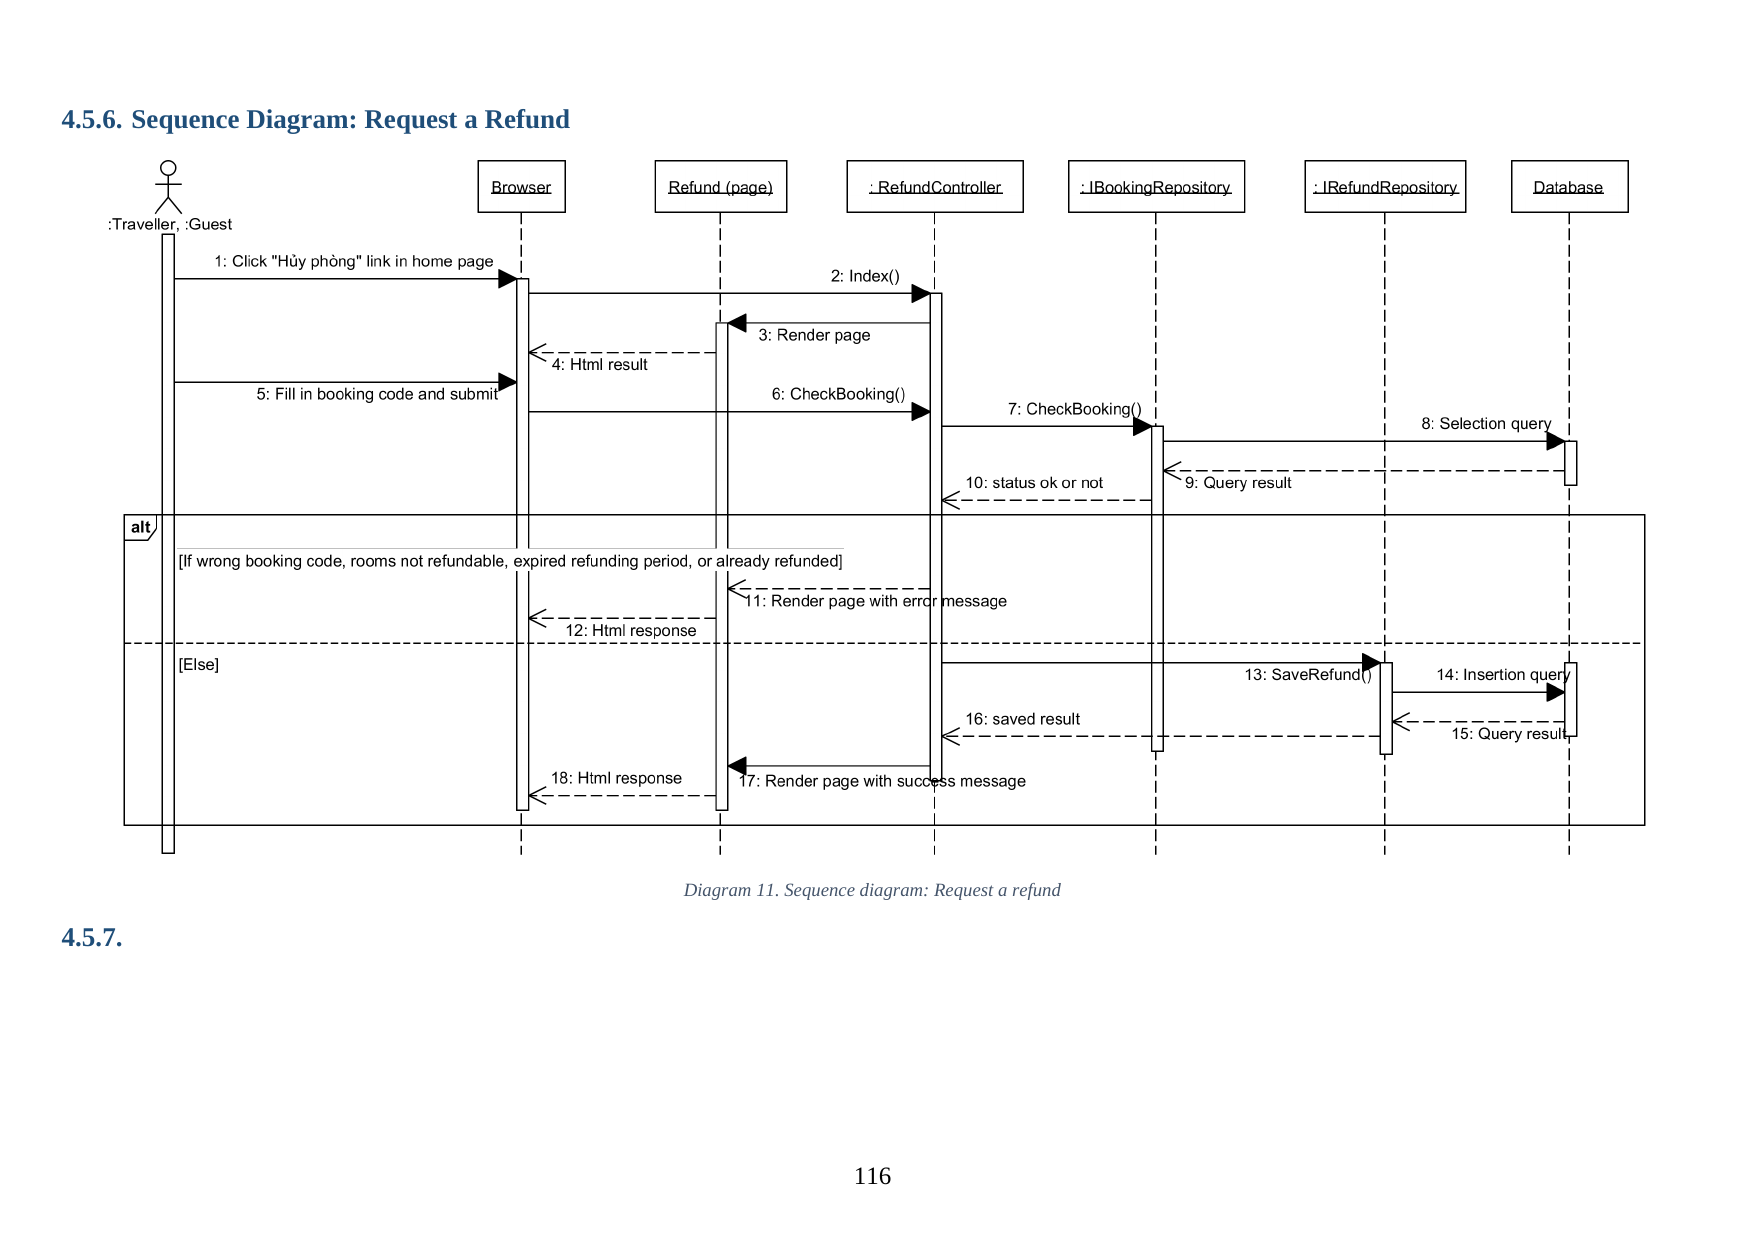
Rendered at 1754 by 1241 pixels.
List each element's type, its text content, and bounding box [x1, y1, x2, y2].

picture [94, 145, 1650, 860]
subtitle Sequence Diagram: Request a Refund [122, 103, 1651, 134]
